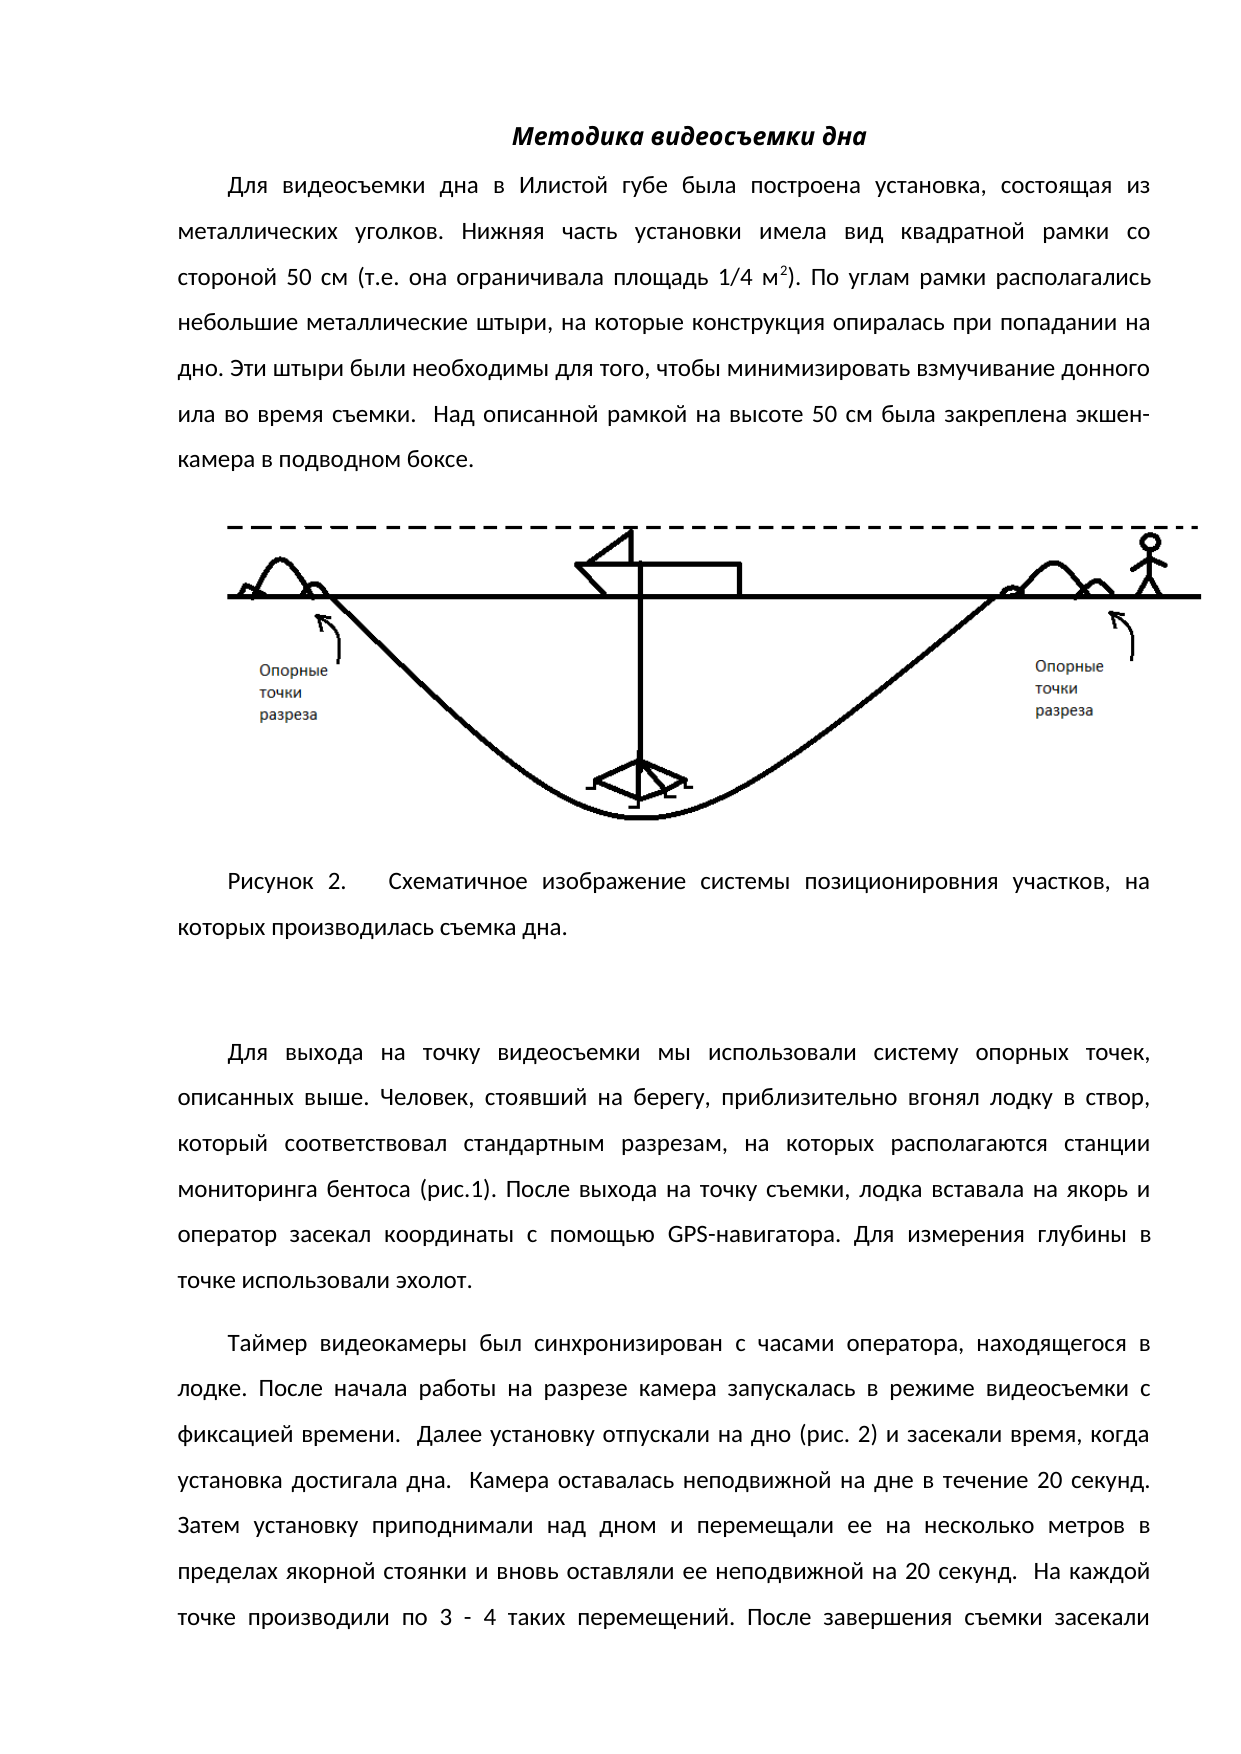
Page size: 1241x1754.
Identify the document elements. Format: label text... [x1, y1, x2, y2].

picture [227, 506, 1202, 834]
text Для видеосъемки дна в Илистой губе была построена установка, состоящая из металлических уголков. Нижняя часть установки имела вид квадратной рамки со стороной 50 см (т.е. она ограничивала площадь 1/4 м2). По углам рамки располагались небольшие металлические штыри, на которые конструкция опиралась при попадании на дно. Эти штыри были необходимы для того, чтобы минимизировать взмучивание донного ила во время съемки. Над описанной рамкой на высоте 50 см была закреплена экшен-камера в подводном боксе. [177, 169, 1152, 474]
text Для выхода на точку видеосъемки мы использовали систему опорных точек, описанных выше. Человек, стоявший на берегу, приблизительно вгонял лодку в створ, который соответствовал стандартным разрезам, на которых располагаются станции мониторинга бентоса (рис.1). После выхода на точку съемки, лодка вставала на якорь и оператор засекал координаты с помощью GPS-навигатора. Для измерения глубины в точке использовали эхолот. [177, 1036, 1152, 1295]
subtitle Методика видеосъемки дна [177, 118, 1152, 152]
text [177, 1327, 1152, 1632]
text Рисунок 2. Схематичное изображение системы позиционировния участков, на которых производилась съемка дна. [177, 865, 1152, 941]
